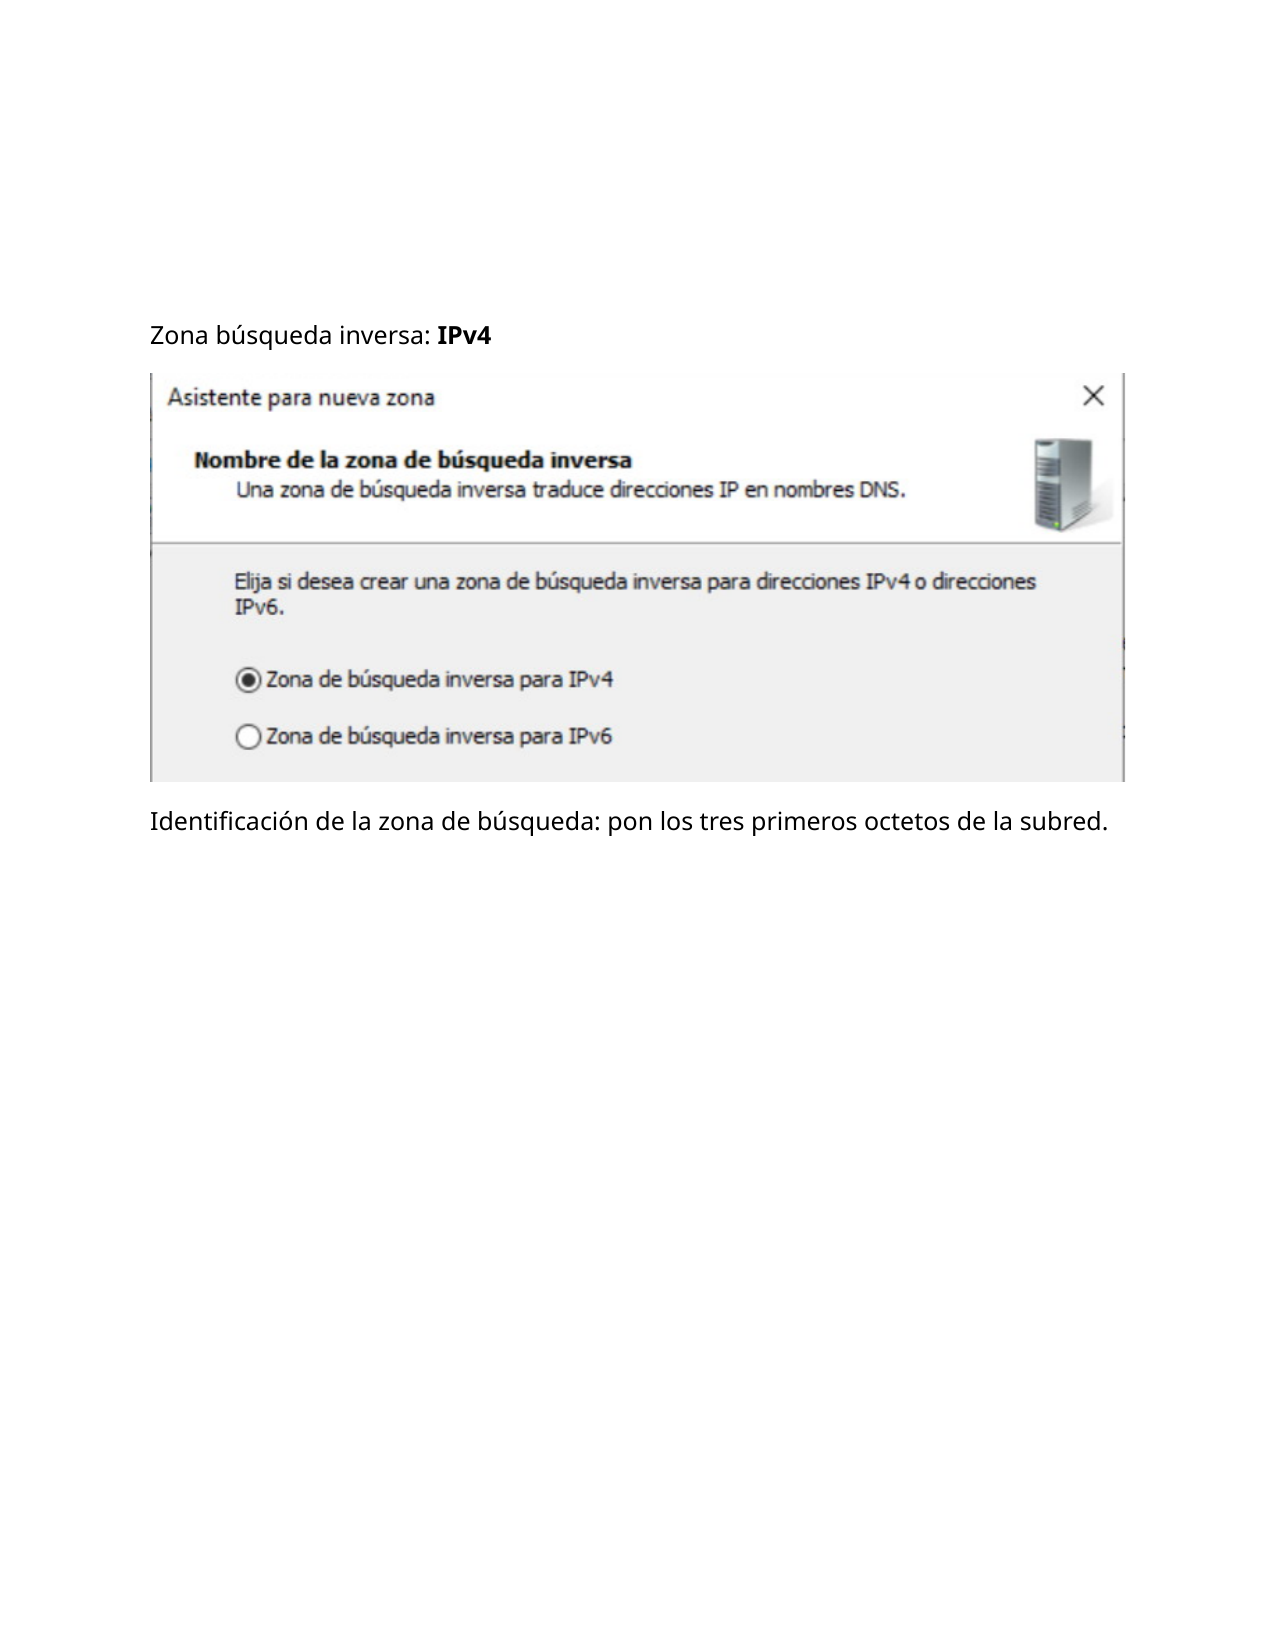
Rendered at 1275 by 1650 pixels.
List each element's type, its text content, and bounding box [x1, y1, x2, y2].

picture [150, 373, 1125, 782]
text Identificación de la zona de búsqueda: pon los tres primeros octetos de la subred. [150, 803, 1125, 837]
text Zona búsqueda inversa: IPv4 [150, 317, 1125, 352]
